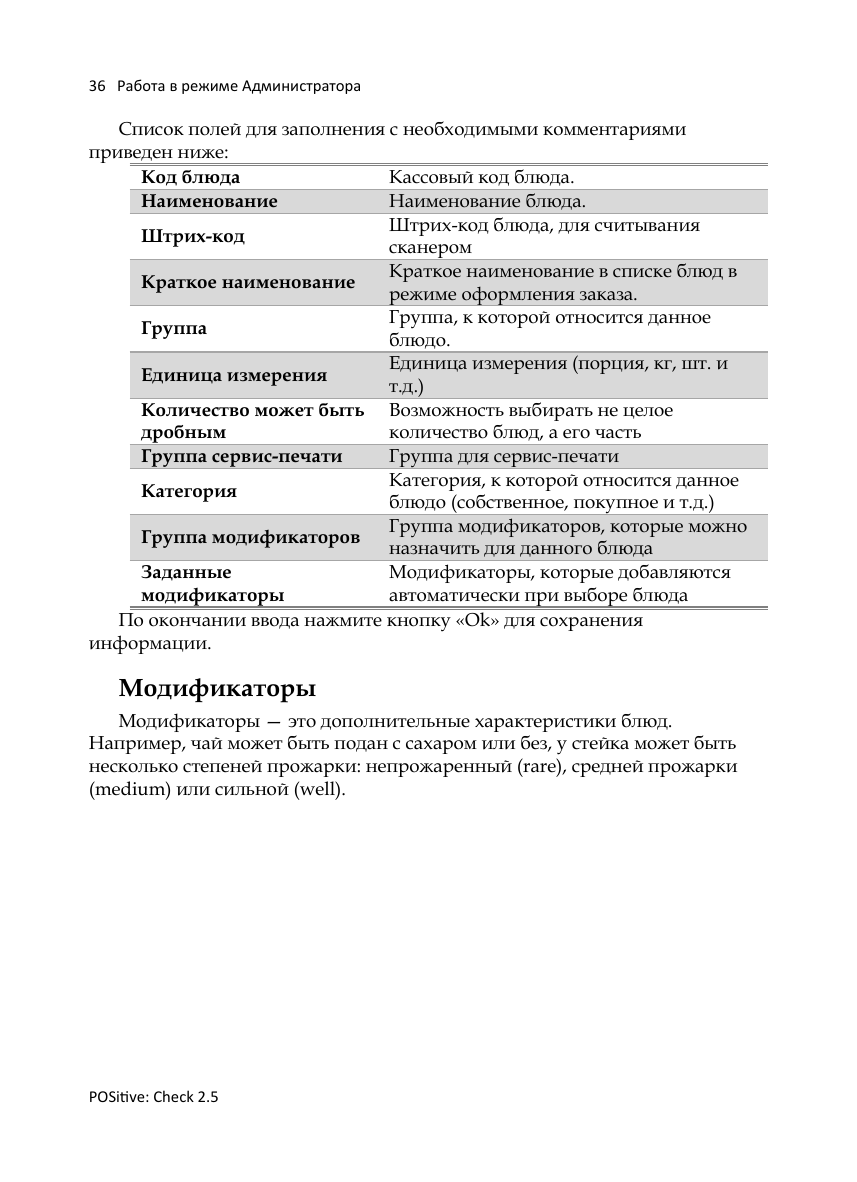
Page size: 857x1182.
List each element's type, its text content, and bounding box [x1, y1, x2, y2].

table_cell Краткое наименование [130, 260, 378, 305]
text Список полей для заполнения с необходимыми комментариями приведен ниже: [89, 118, 768, 163]
text По окончании ввода нажмите кнопку «Ok» для сохранения информации. [89, 609, 768, 655]
table_cell Группа модификаторов [130, 515, 378, 560]
table_cell Группа сервис-печати [130, 445, 378, 468]
table_cell Категория, к которой относится данное блюдо (собственное, покупное и т.д.) [378, 469, 768, 514]
text Модификаторы — это дополнительные характеристики блюд. Например, чай может быть подан с сахаром или без, у стейка может быть несколько степеней прожарки: непрожаренный (rare), средней прожарки (medium) или сильной (well). [89, 710, 768, 800]
table_cell Единица измерения [130, 353, 378, 398]
table_cell Наименование блюда. [378, 190, 768, 213]
table_cell Возможность выбирать не целое количество блюд, а его часть [378, 399, 768, 444]
table_cell Единица измерения (порция, кг, шт. и т.д.) [378, 353, 768, 398]
table_cell Наименование [130, 190, 378, 213]
table_cell Заданные модификаторы [130, 561, 378, 606]
table_cell Группа, к которой относится данное блюдо. [378, 306, 768, 351]
table_cell Группа для сервис-печати [378, 445, 768, 468]
table_cell Количество может быть дробным [130, 399, 378, 444]
table_cell Штрих-код блюда, для считывания сканером [378, 214, 768, 259]
table_cell Модификаторы, которые добавляются автоматически при выборе блюда [378, 561, 768, 606]
subtitle Модификаторы [89, 673, 768, 703]
table_cell Группа модификаторов, которые можно назначить для данного блюда [378, 515, 768, 560]
table_cell Краткое наименование в списке блюд в режиме оформления заказа. [378, 260, 768, 305]
table_cell Категория [130, 469, 378, 514]
table_header Кассовый код блюда. [378, 166, 768, 189]
table_cell Штрих-код [130, 214, 378, 259]
table_header Код блюда [130, 166, 378, 189]
table_cell Группа [130, 306, 378, 351]
